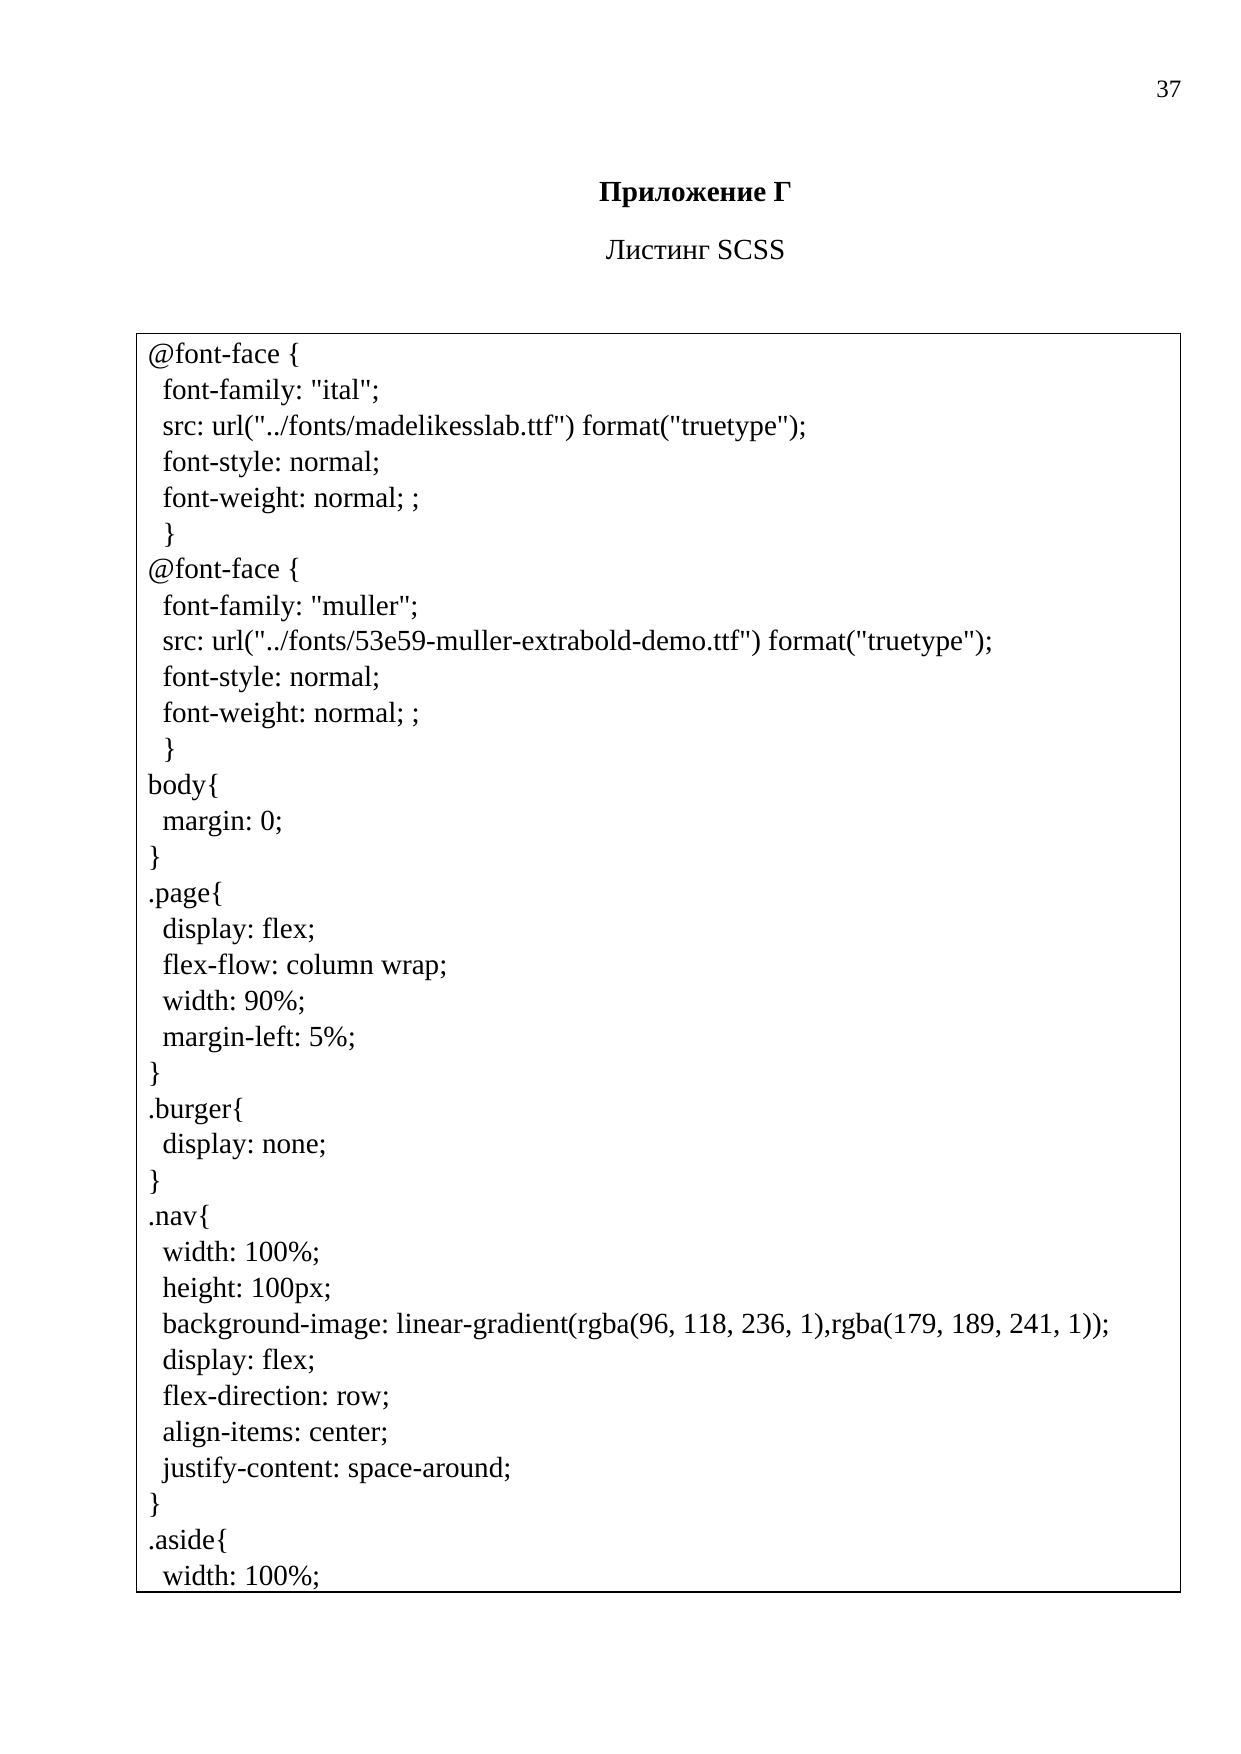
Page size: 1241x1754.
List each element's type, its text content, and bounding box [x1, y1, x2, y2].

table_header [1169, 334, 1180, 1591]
text Листинг SCSS [136, 232, 1181, 266]
subtitle Приложение Г [136, 174, 1181, 207]
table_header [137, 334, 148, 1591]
